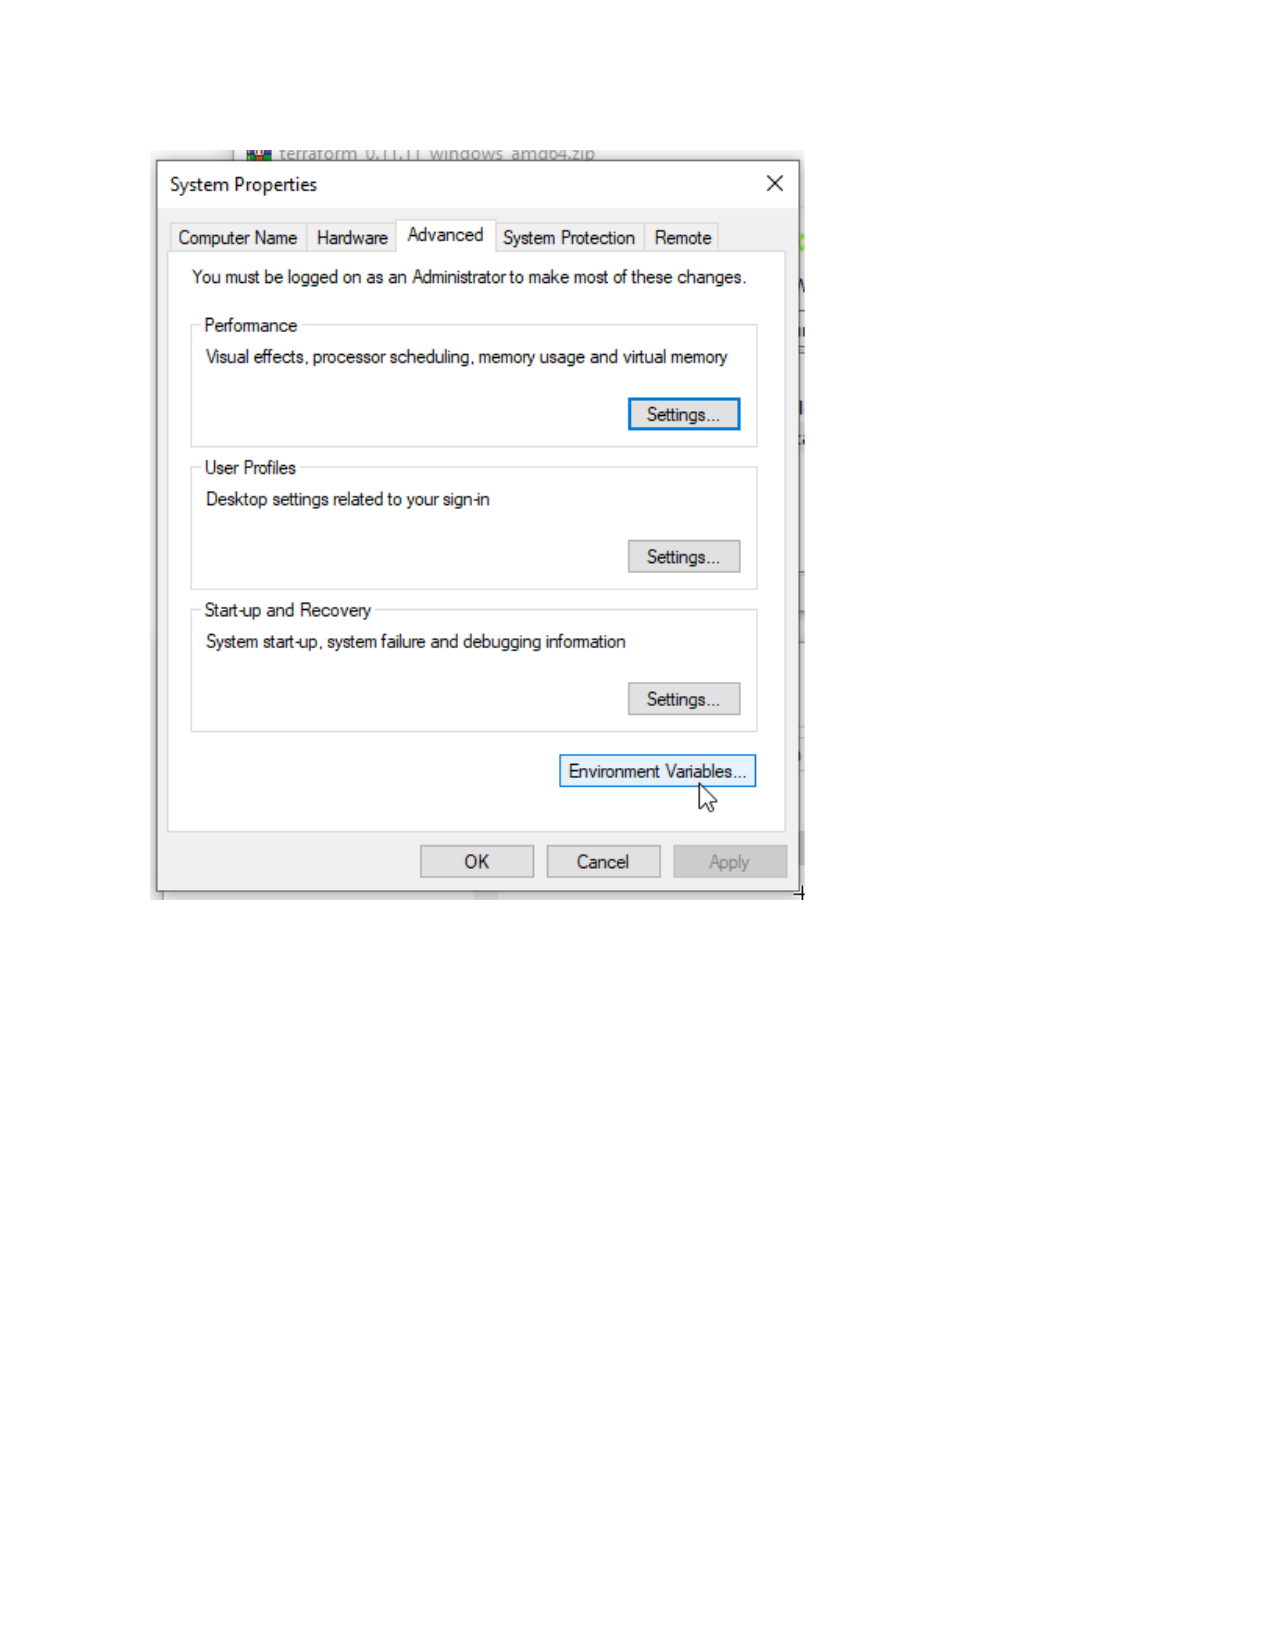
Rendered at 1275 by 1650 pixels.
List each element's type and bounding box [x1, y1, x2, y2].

picture [150, 150, 805, 900]
